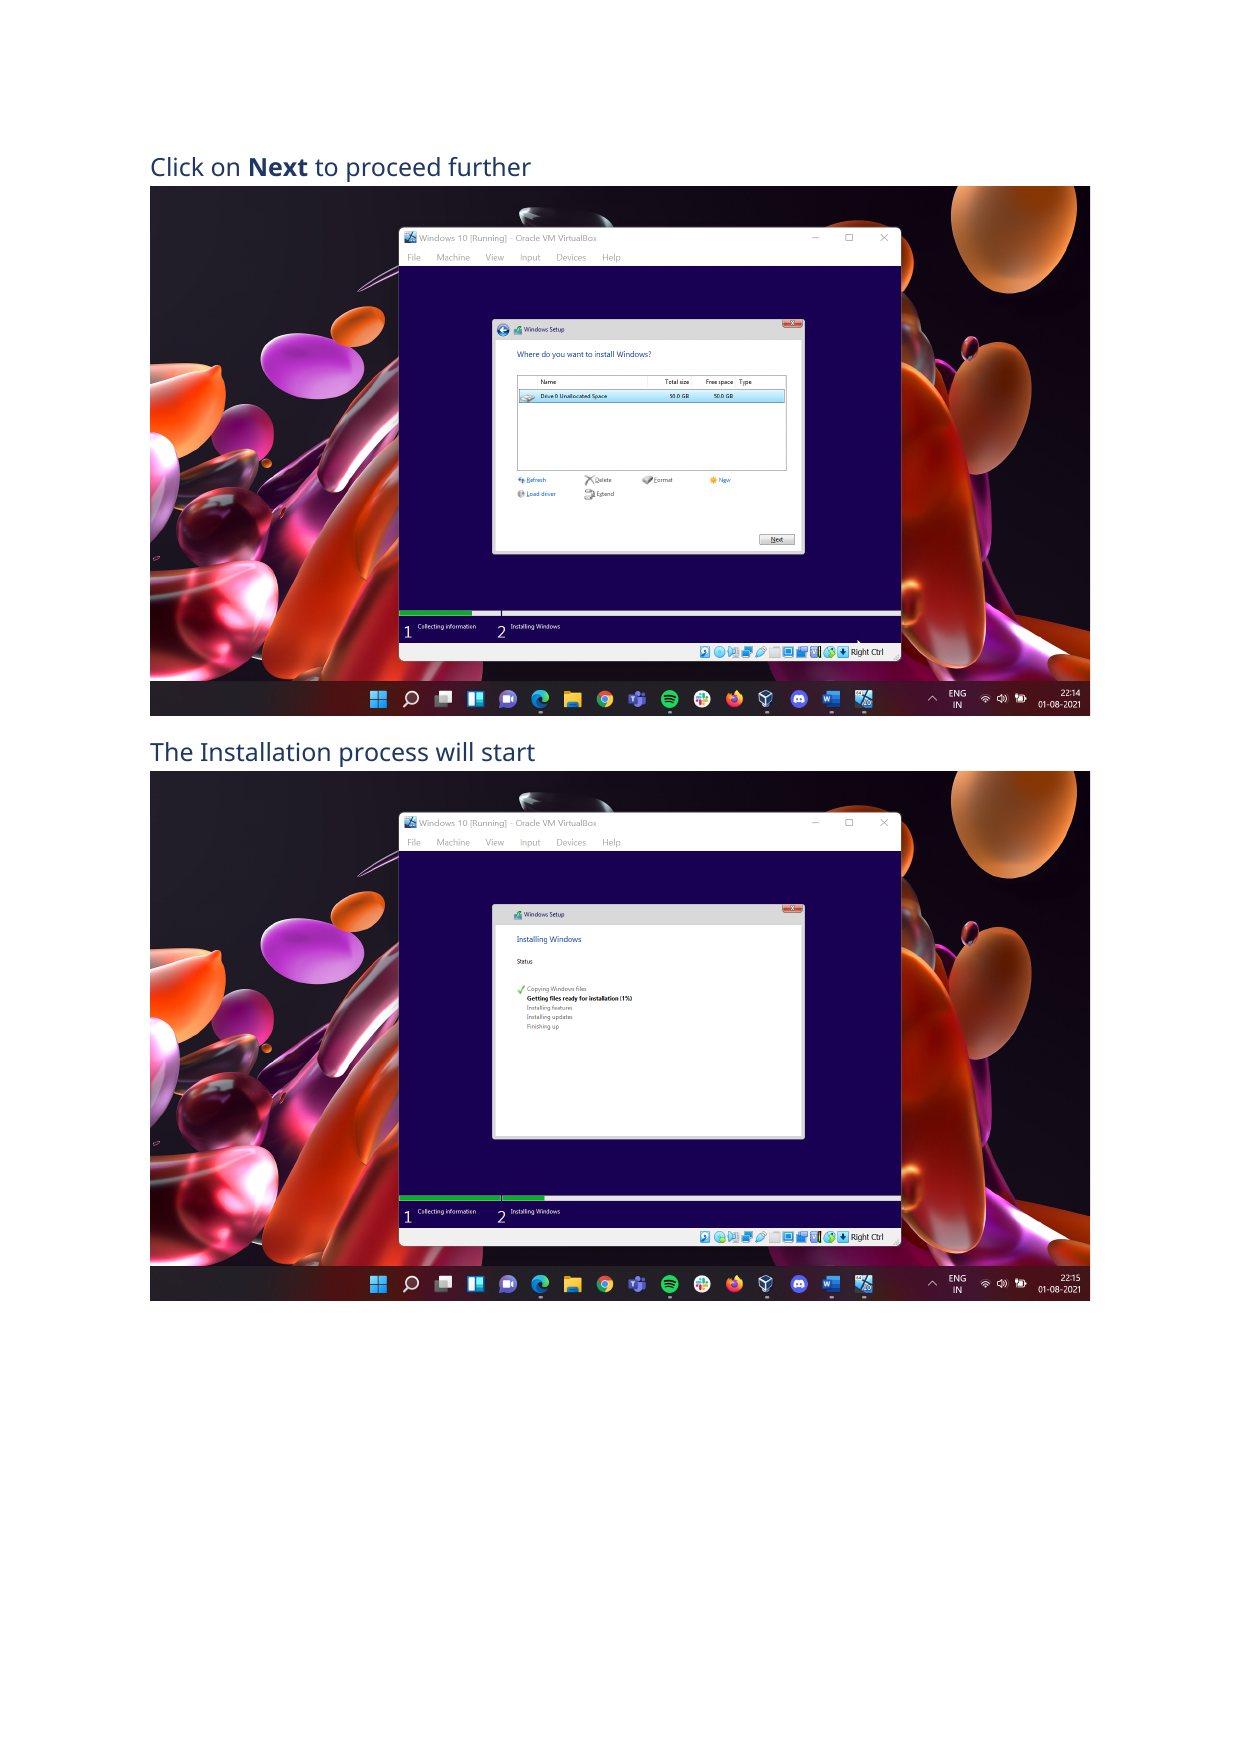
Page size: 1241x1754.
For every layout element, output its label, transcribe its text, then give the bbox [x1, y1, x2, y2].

picture [150, 186, 1091, 716]
subtitle The Installation process will start [150, 734, 1090, 768]
subtitle Click on Next to proceed further [150, 150, 1090, 184]
picture [150, 771, 1091, 1301]
